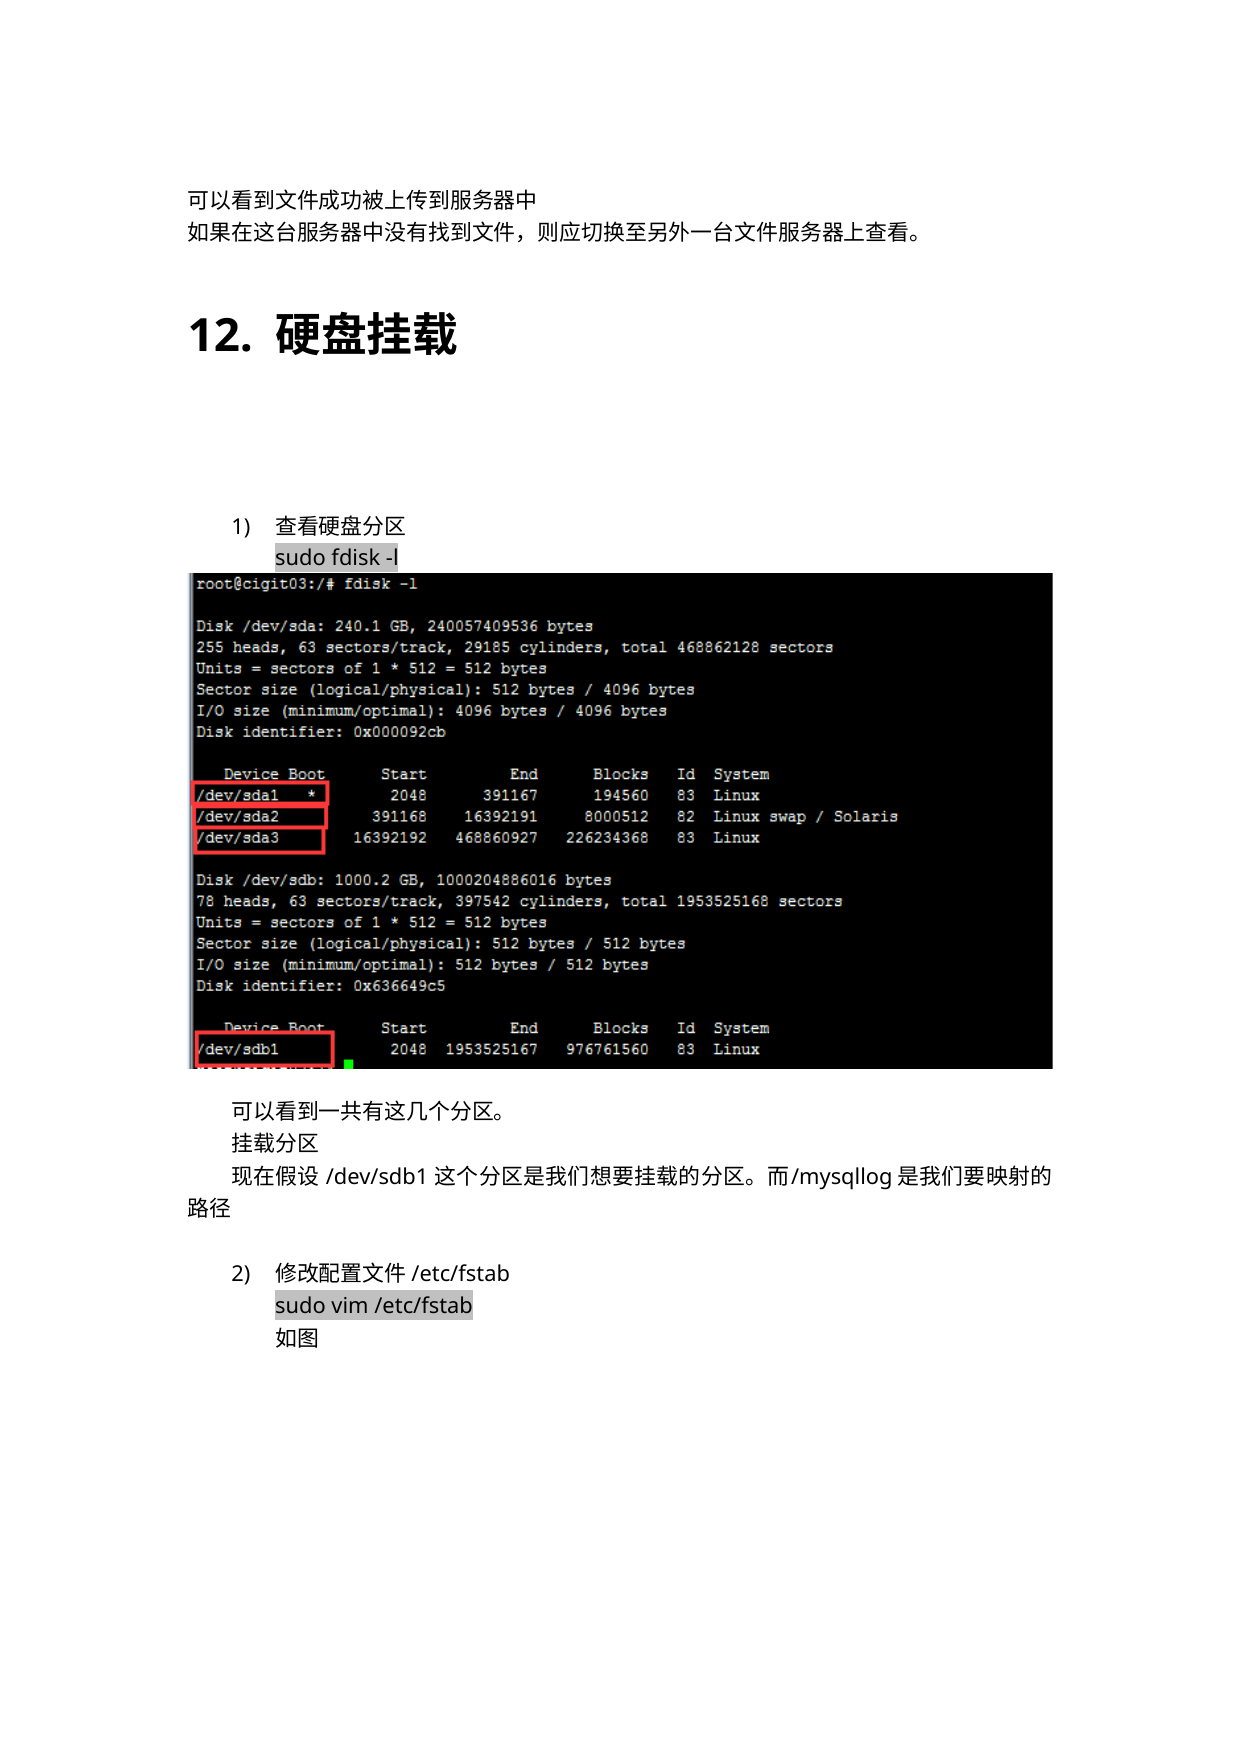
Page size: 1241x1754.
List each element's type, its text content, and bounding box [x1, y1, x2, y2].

list 查看硬盘分区 [231, 508, 1053, 541]
text 如图 [231, 1321, 1053, 1353]
list 修改配置文件 /etc/fstab [231, 1256, 1053, 1288]
text 现在假设 /dev/sdb1 这个分区是我们想要挂载的分区。而/mysqllog是我们要映射的路径 [187, 1158, 1053, 1223]
text sudo vim /etc/fstab [231, 1288, 1053, 1321]
subtitle 硬盘挂载 [187, 283, 1053, 380]
text 挂载分区 [187, 1126, 1053, 1158]
text 可以看到文件成功被上传到服务器中 [187, 182, 1053, 215]
picture [187, 573, 1053, 1069]
text 如果在这台服务器中没有找到文件，则应切换至另外一台文件服务器上查看。 [187, 215, 1053, 247]
text 可以看到一共有这几个分区。 [187, 1093, 1053, 1126]
text sudo fdisk -l [231, 541, 1053, 573]
